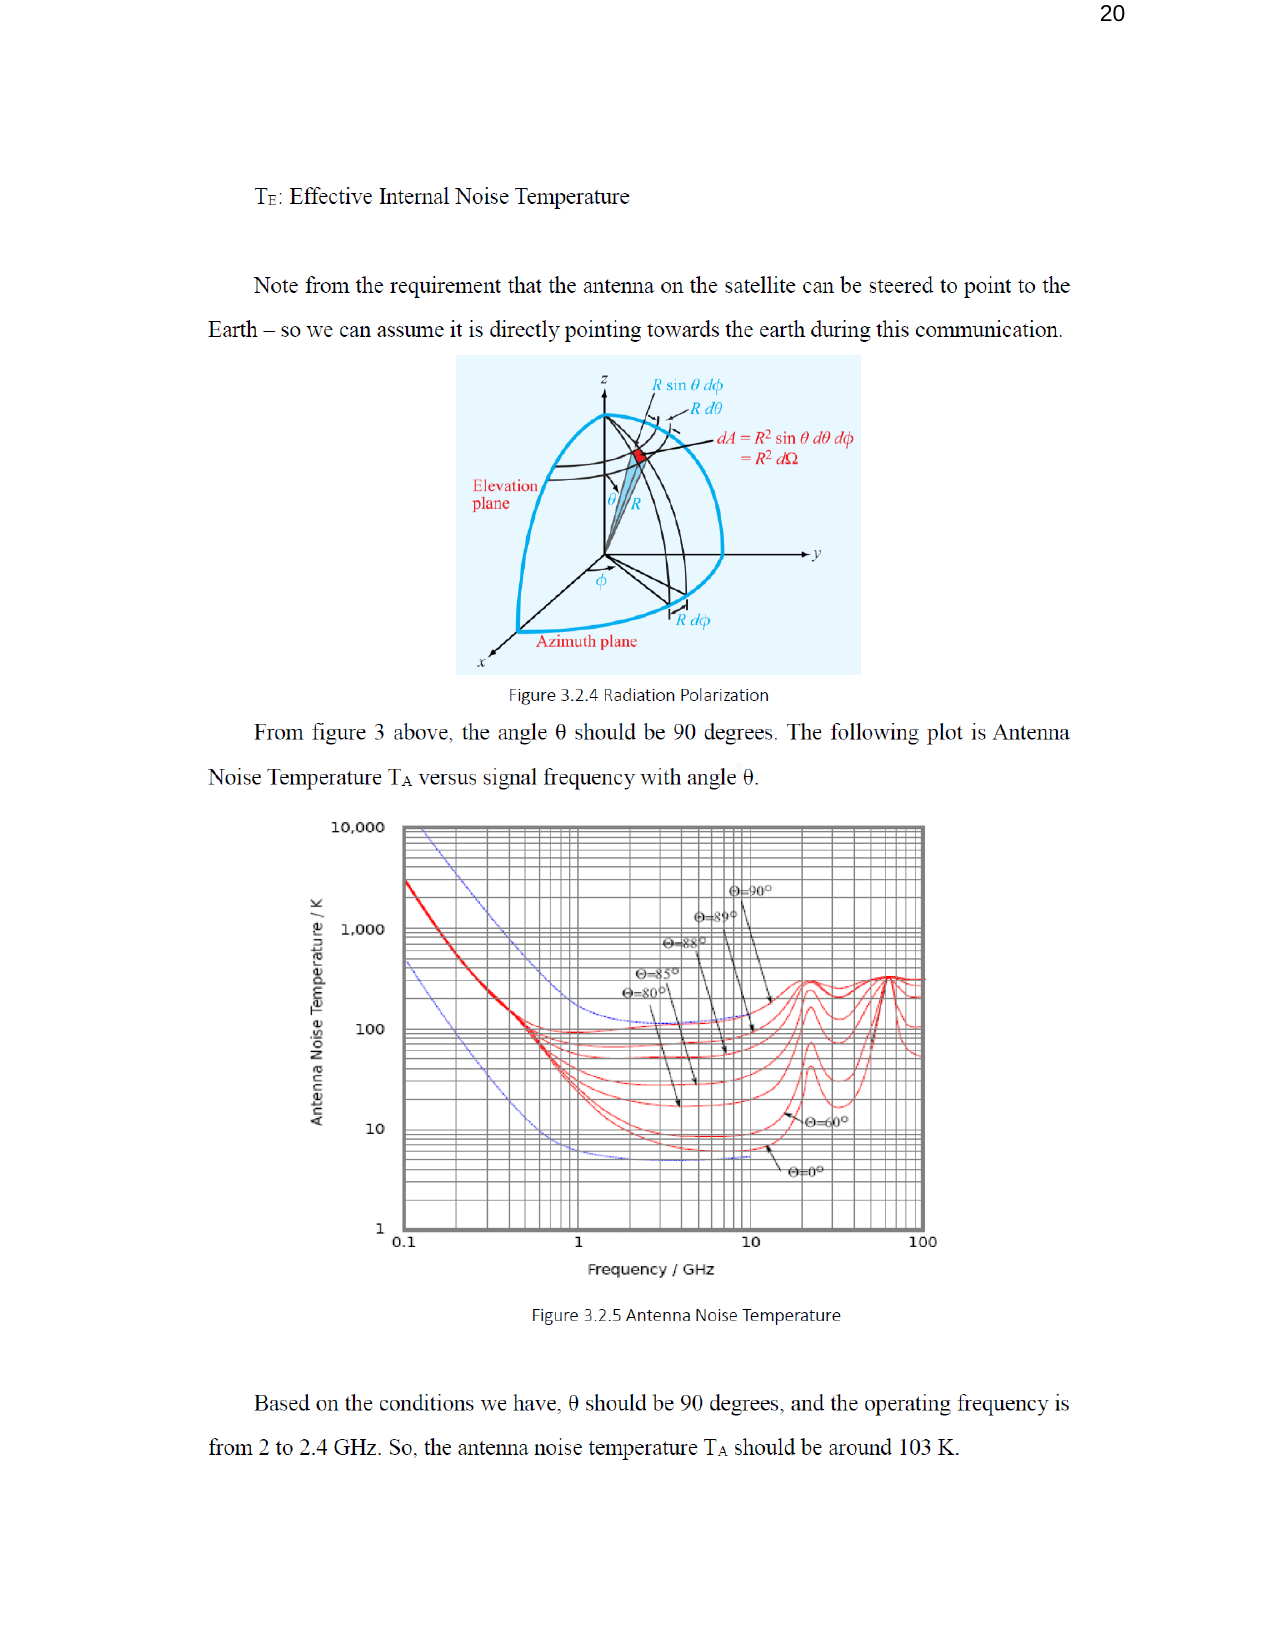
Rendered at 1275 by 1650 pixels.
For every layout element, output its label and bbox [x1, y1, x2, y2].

picture [150, 150, 1125, 1496]
